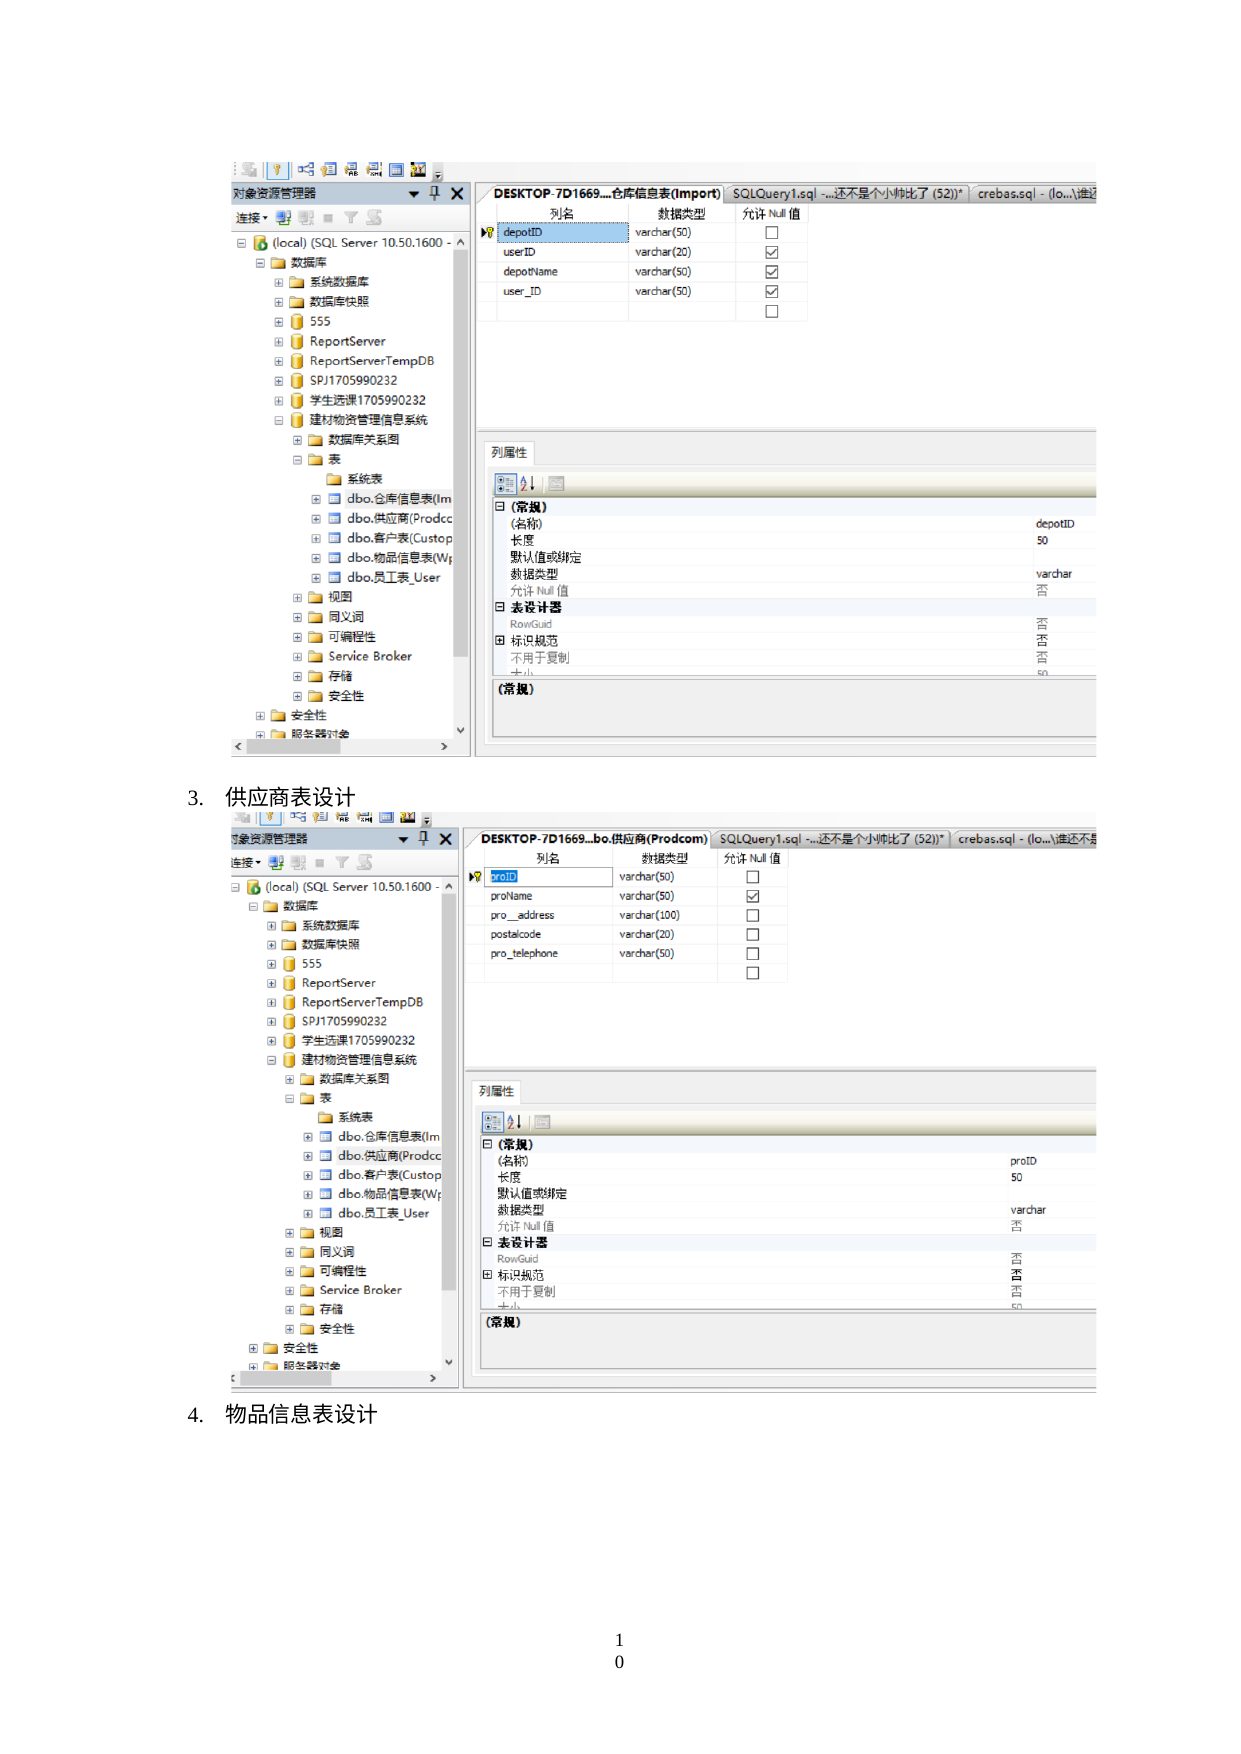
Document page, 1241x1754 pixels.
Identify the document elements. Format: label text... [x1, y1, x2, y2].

picture [231, 812, 1097, 1393]
list 供应商表设计 [187, 779, 1053, 812]
list 物品信息表设计 [187, 1397, 1053, 1429]
picture [231, 162, 1097, 757]
